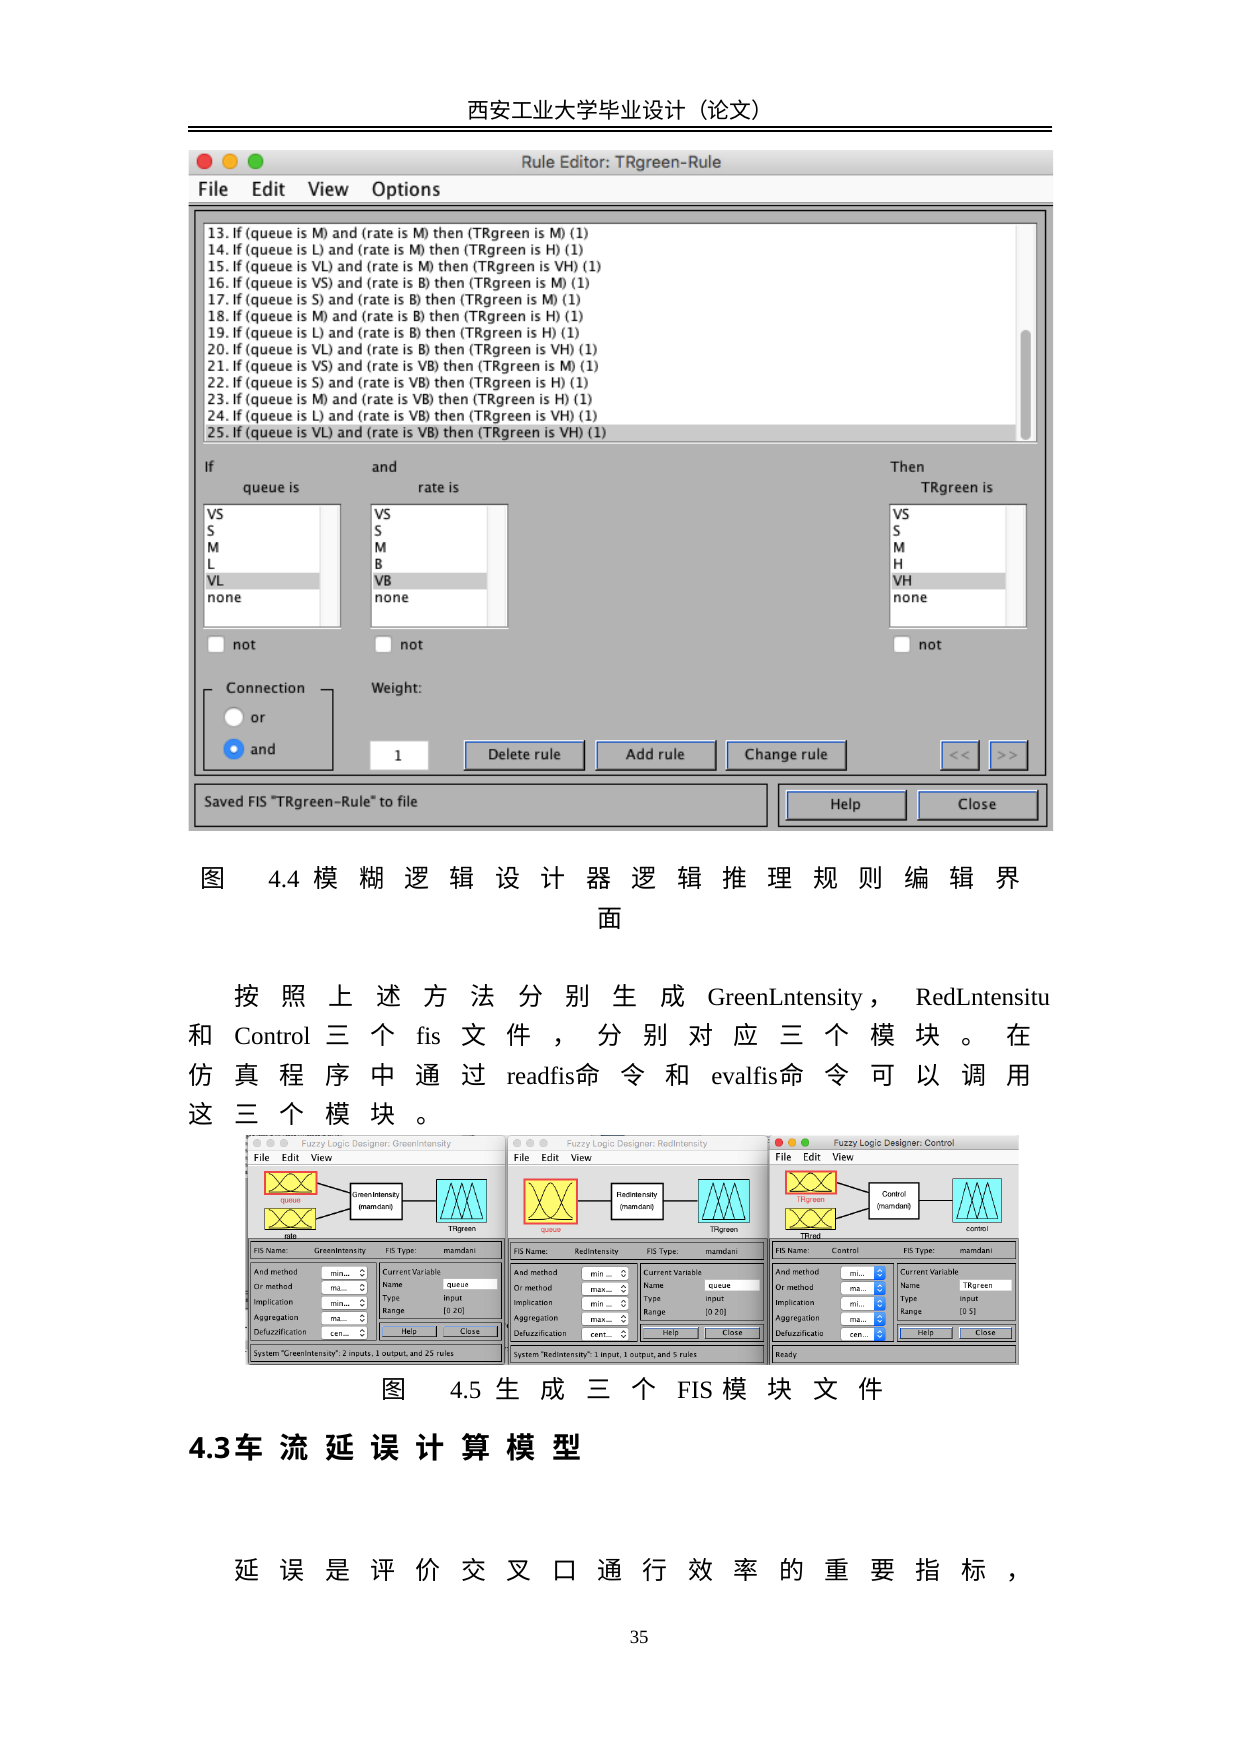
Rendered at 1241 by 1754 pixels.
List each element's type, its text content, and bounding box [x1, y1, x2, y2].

picture [188, 150, 1054, 831]
text 图 4.4 模糊逻辑设计器逻辑推理规则编辑界面 [189, 857, 1052, 936]
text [189, 1549, 1052, 1588]
picture [245, 1135, 1019, 1365]
text 4.3车流延误计算模型 [189, 1407, 1052, 1486]
text 图 4.5 生成三个FIS模块文件 [189, 1368, 1052, 1407]
text 按照上述方法分别生成GreenLntensity，RedLntensitu和Control三个fis文件，分别对应三个模块。在仿真程序中通过readfis命令和evalfis命令可以调用这三个模块。 [189, 975, 1052, 1132]
